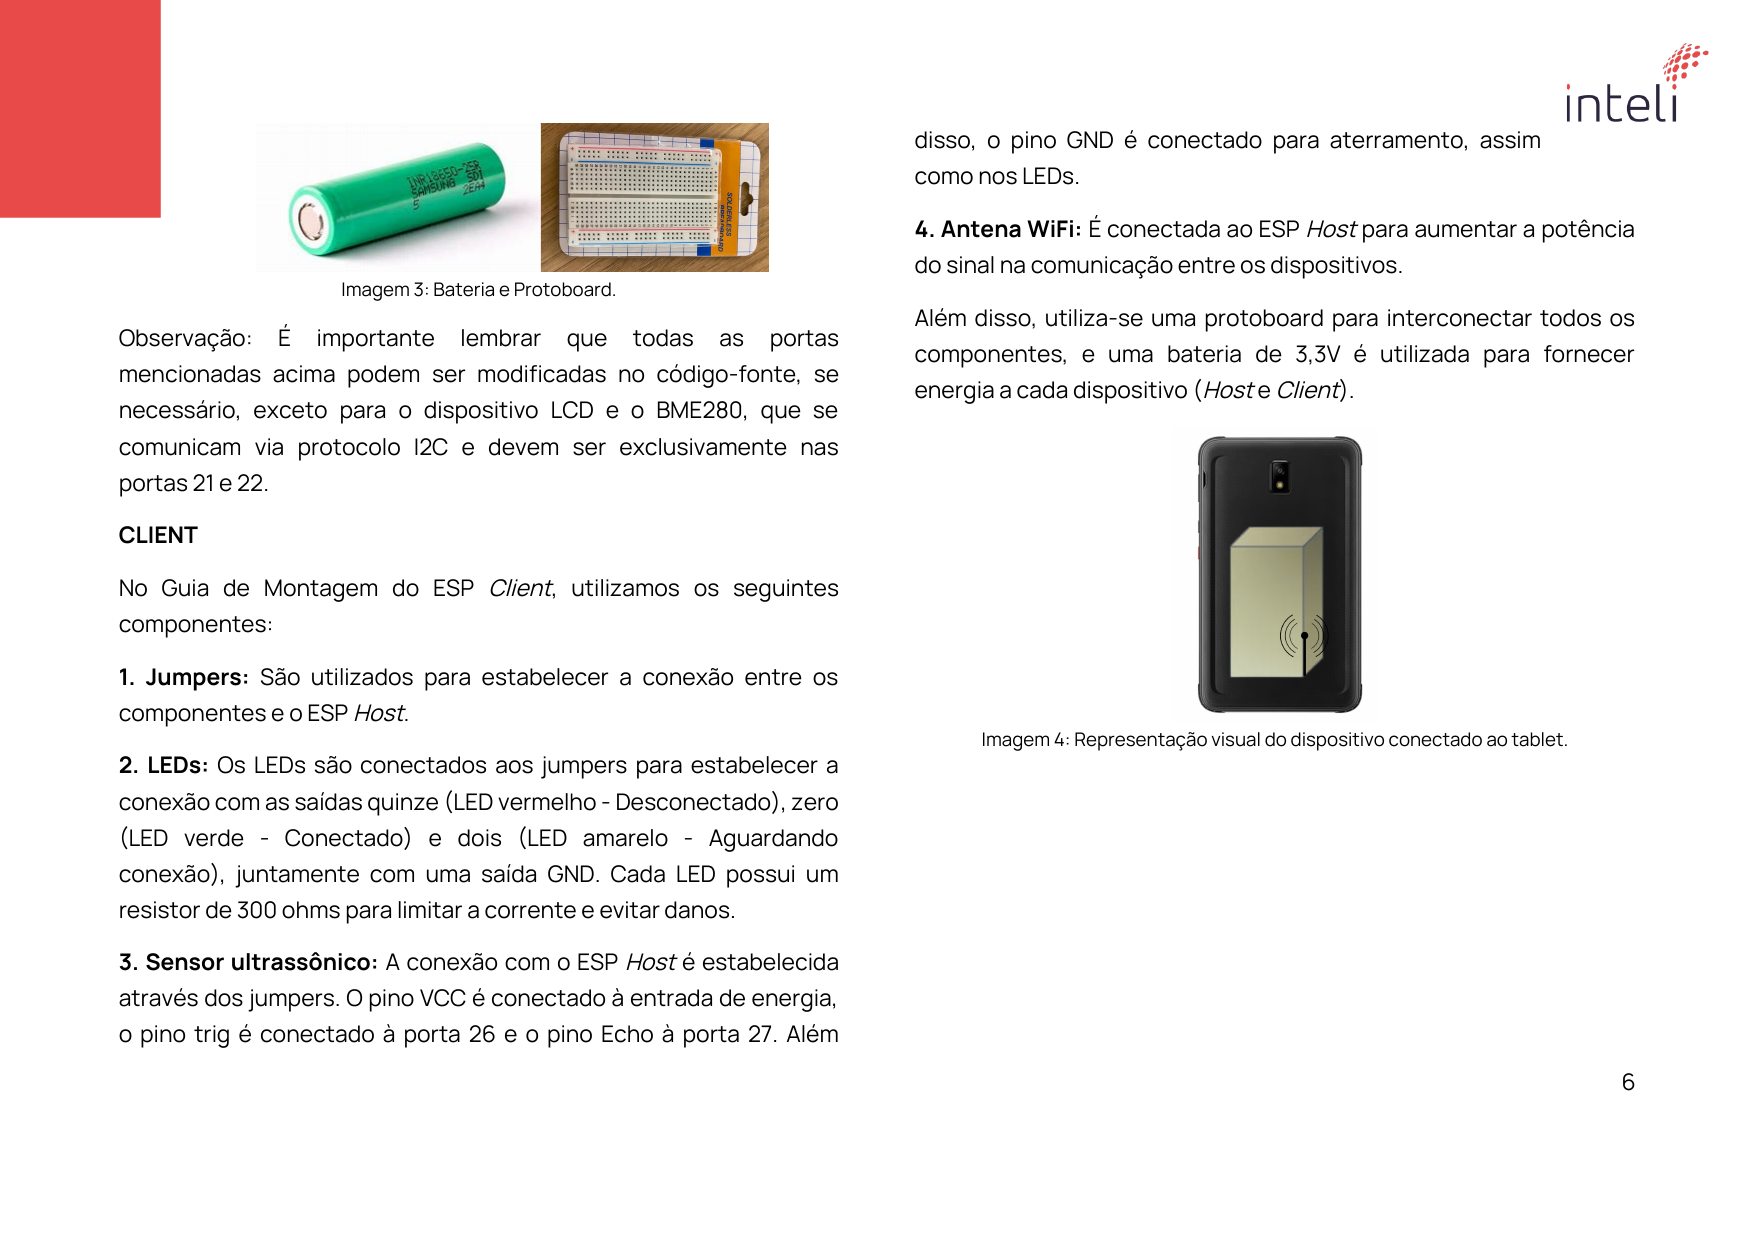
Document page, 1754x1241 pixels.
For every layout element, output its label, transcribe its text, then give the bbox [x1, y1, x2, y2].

picture [256, 123, 769, 272]
text No Guia de Montagem do ESP Client, utilizamos os seguintes componentes: [118, 572, 839, 639]
text Imagem 3: Bateria e Protoboard. [118, 276, 839, 302]
picture [1172, 426, 1378, 722]
text 1. Jumpers: São utilizados para estabelecer a conexão entre os componentes e o ESP Host. [118, 661, 839, 728]
text Imagem 4: Representação visual do dispositivo conectado ao tablet. [914, 726, 1636, 752]
text 3. Sensor ultrassônico: A conexão com o ESP Host é estabelecida através dos jumpers. O pino VCC é conectado à entrada de energia, o pino trig é conectado à porta 26 e o pino Echo à porta 27. Além disso, o pino GND é conectado para aterramento, assim como nos LEDs. [118, 946, 839, 1050]
text 2. LEDs: Os LEDs são conectados aos jumpers para estabelecer a conexão com as saídas quinze (LED vermelho - Desconectado), zero (LED verde - Conectado) e dois (LED amarelo - Aguardando conexão), juntamente com uma saída GND. Cada LED possui um resistor de 300 ohms para limitar a corrente e evitar danos. [118, 749, 839, 925]
text 4. Antena WiFi: É conectada ao ESP Host para aumentar a potência do sinal na comunicação entre os dispositivos. [914, 213, 1636, 280]
picture [0, 0, 161, 218]
text Observação: É importante lembrar que todas as portas mencionadas acima podem ser modificadas no código-fonte, se necessário, exceto para o dispositivo LCD e o BME280, que se comunicam via protocolo I2C e devem ser exclusivamente nas portas 21 e 22. [118, 322, 839, 498]
picture [1566, 43, 1709, 122]
text Além disso, utiliza-se uma protoboard para interconectar todos os componentes, e uma bateria de 3,3V é utilizada para fornecer energia a cada dispositivo (Host e Client). [914, 301, 1636, 405]
text 3. Sensor ultrassônico: A conexão com o ESP Host é estabelecida através dos jumpers. O pino VCC é conectado à entrada de energia, o pino trig é conectado à porta 26 e o pino Echo à porta 27. Além disso, o pino GND é conectado para aterramento, assim como nos LEDs. [914, 124, 1636, 191]
text CLIENT [118, 519, 839, 551]
